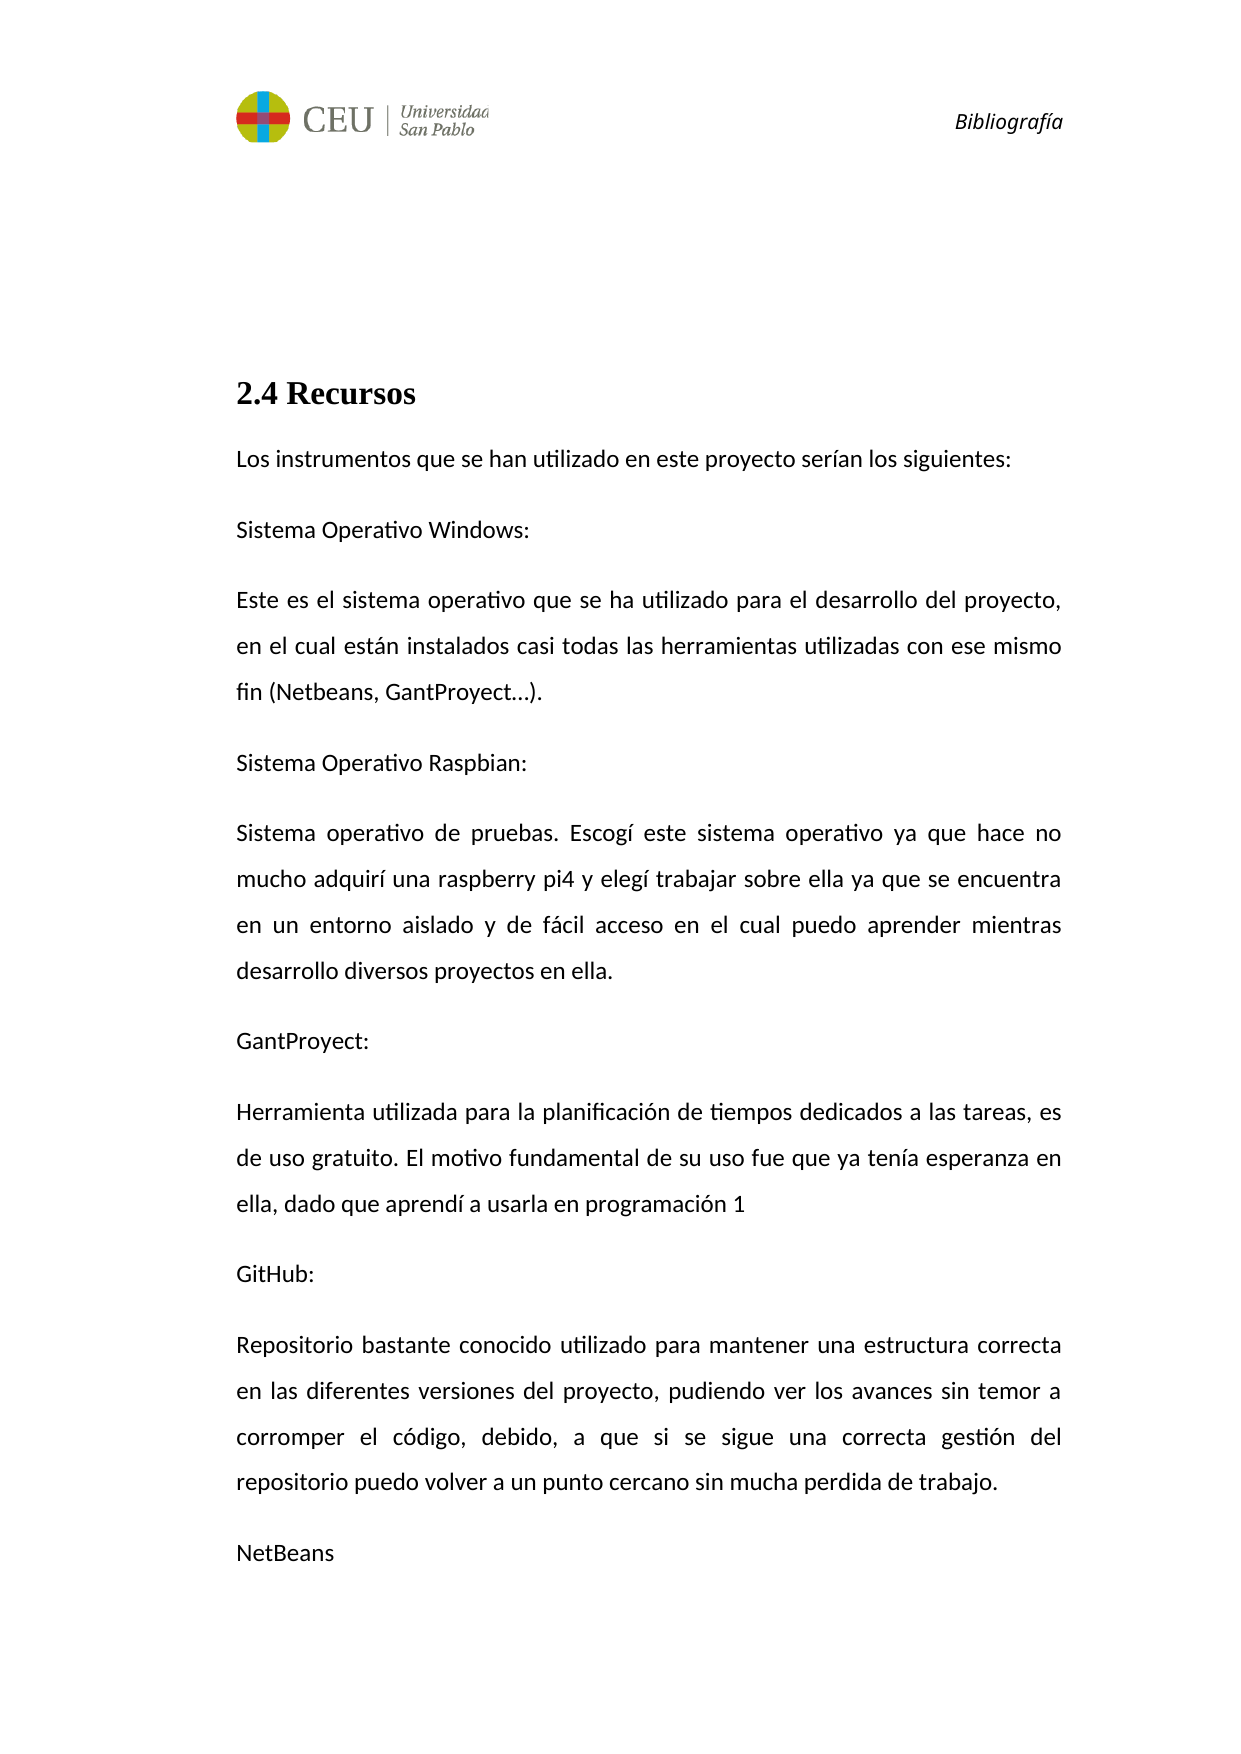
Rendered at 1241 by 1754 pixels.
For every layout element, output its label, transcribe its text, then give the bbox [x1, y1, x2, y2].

text Sistema operativo de pruebas. Escogí este sistema operativo ya que hace no mucho adquirí una raspberry pi4 y elegí trabajar sobre ella ya que se encuentra en un entorno aislado y de fácil acceso en el cual puedo aprender mientras desarrollo diversos proyectos en ella. [236, 818, 1063, 985]
subtitle 2.4 Recursos [236, 373, 1063, 412]
text Sistema Operativo Windows: [236, 514, 1063, 544]
picture [235, 89, 489, 143]
text Herramienta utilizada para la planificación de tiempos dedicados a las tareas, es de uso gratuito. El motivo fundamental de su uso fue que ya tenía esperanza en ella, dado que aprendí a usarla en programación 1 [236, 1096, 1063, 1218]
text Los instrumentos que se han utilizado en este proyecto serían los siguientes: [236, 443, 1063, 474]
text GantProyect: [236, 1026, 1063, 1056]
text NetBeans [236, 1537, 1063, 1568]
text Este es el sistema operativo que se ha utilizado para el desarrollo del proyecto, en el cual están instalados casi todas las herramientas utilizadas con ese mismo fin (Netbeans, GantProyect…). [236, 585, 1063, 707]
text Sistema Operativo Raspbian: [236, 747, 1063, 777]
text Repositorio bastante conocido utilizado para mantener una estructura correcta en las diferentes versiones del proyecto, pudiendo ver los avances sin temor a corromper el código, debido, a que si se sigue una correcta gestión del repositorio puedo volver a un punto cercano sin mucha perdida de trabajo. [236, 1329, 1063, 1497]
text GitHub: [236, 1258, 1063, 1289]
